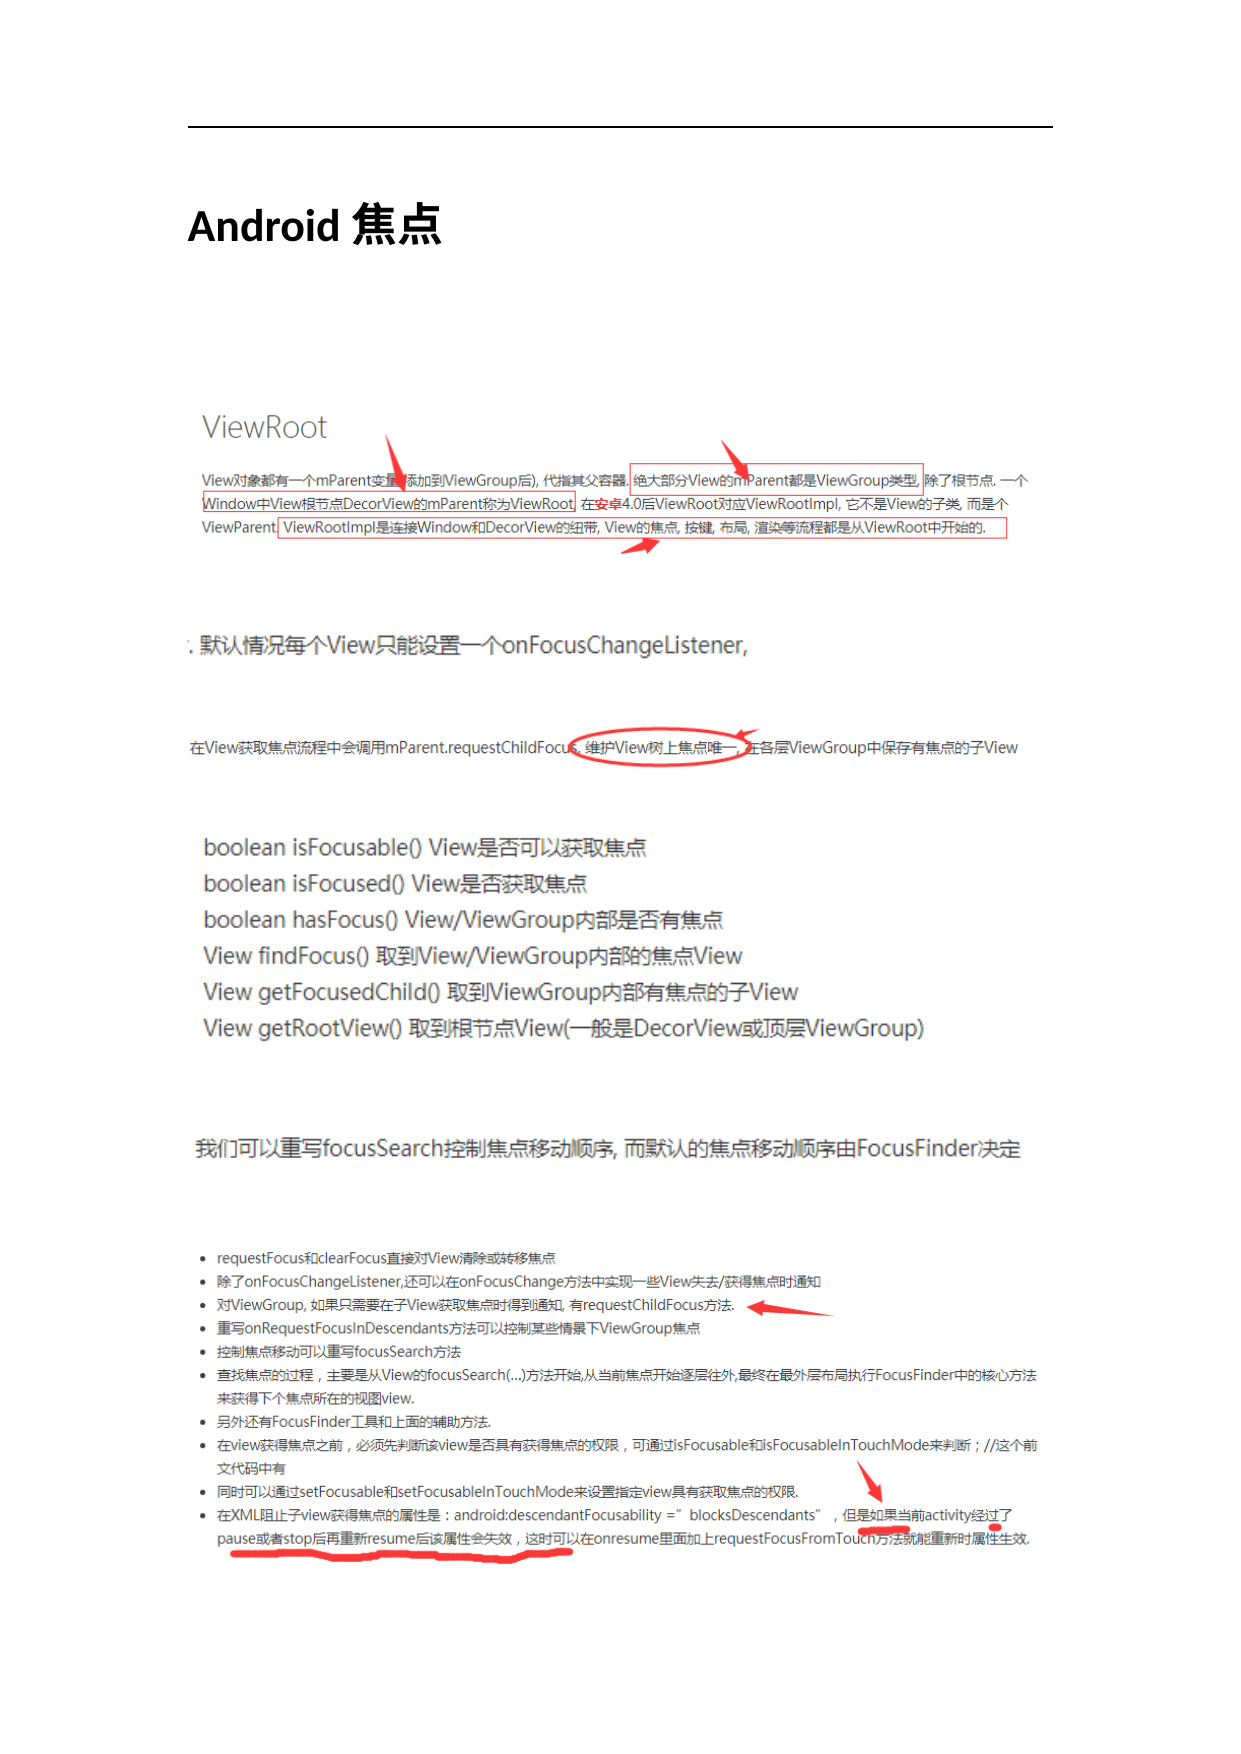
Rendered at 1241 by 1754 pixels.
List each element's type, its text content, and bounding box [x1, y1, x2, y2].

picture [187, 721, 1053, 771]
subtitle Android 焦点 [187, 173, 1053, 270]
picture [187, 1111, 1049, 1180]
picture [187, 818, 958, 1071]
picture [187, 1241, 1053, 1565]
picture [187, 396, 1053, 560]
picture [187, 623, 752, 668]
